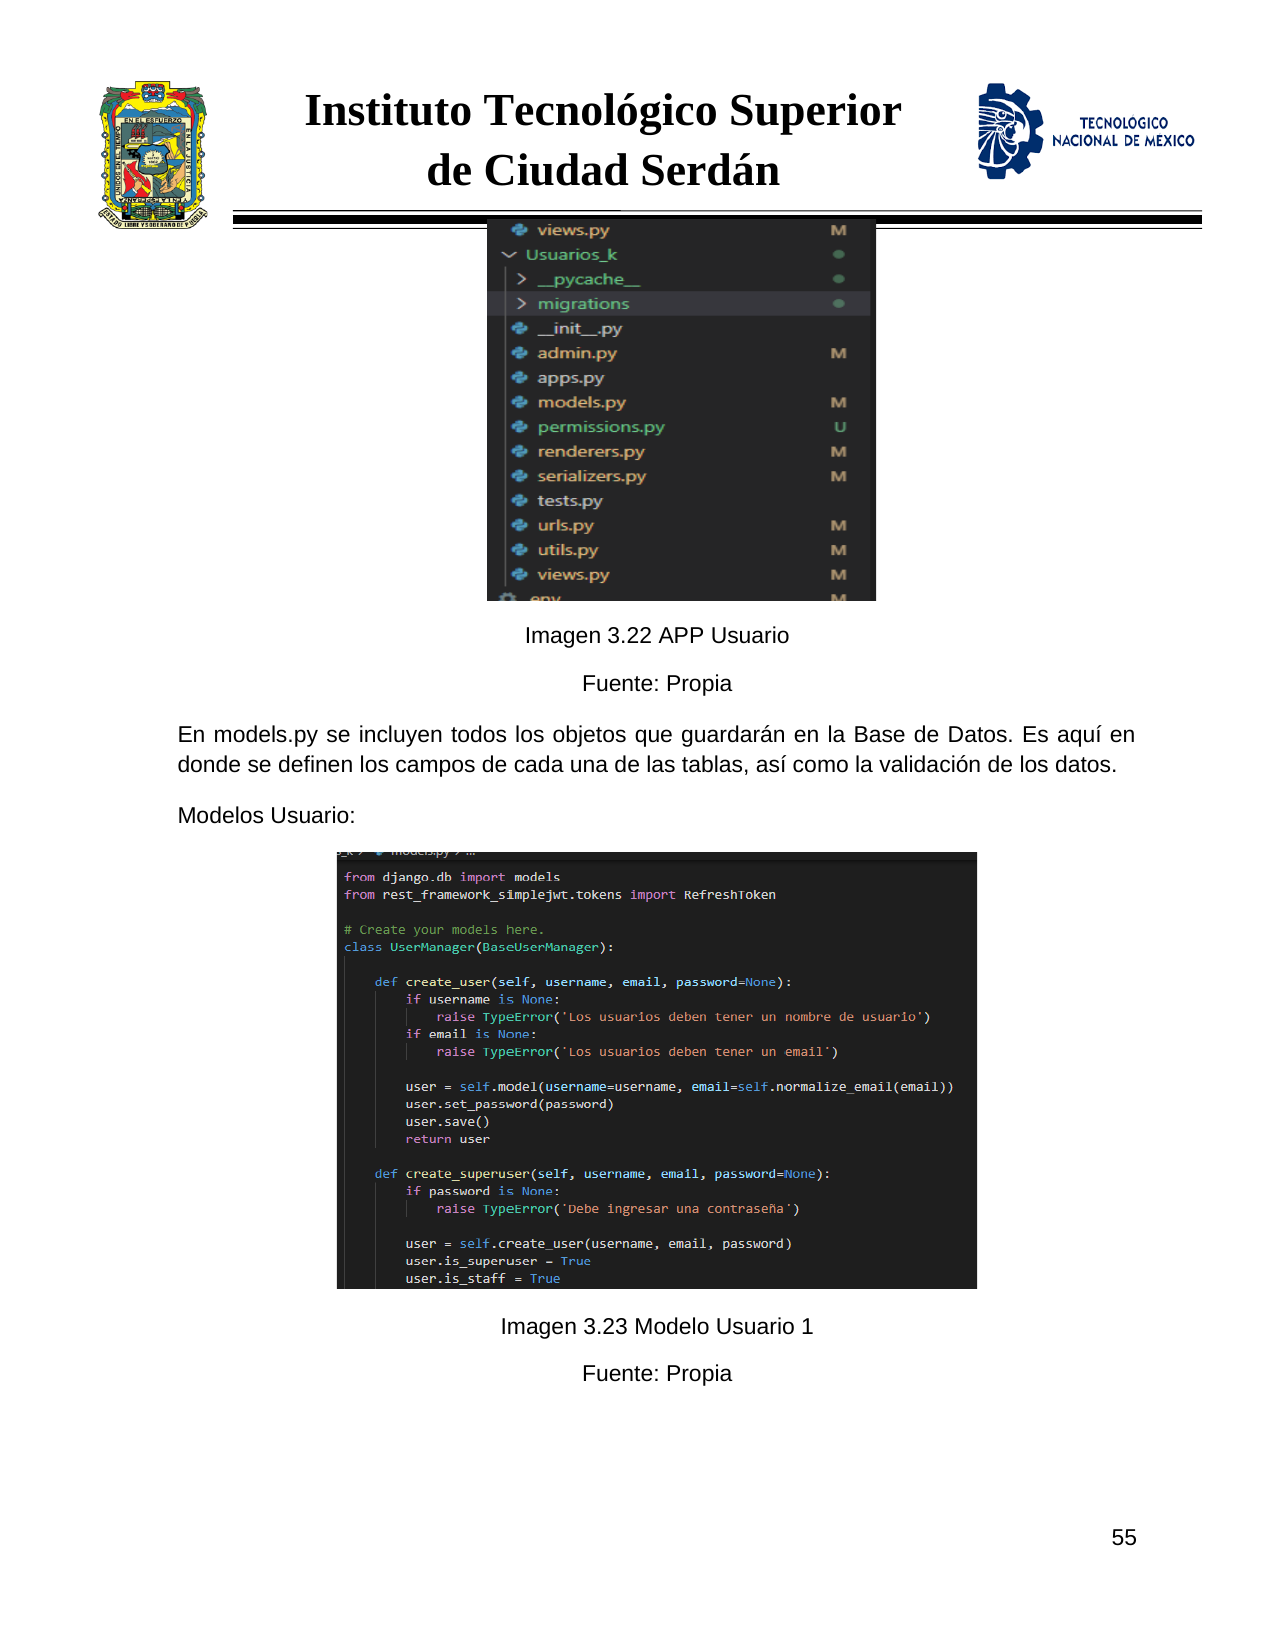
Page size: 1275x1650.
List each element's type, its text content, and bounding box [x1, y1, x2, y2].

picture [487, 219, 877, 601]
text Imagen 3.22 APP Usuario [177, 622, 1137, 649]
text Fuente: Propia [177, 669, 1137, 696]
picture [968, 45, 1209, 216]
text Fuente: Propia [177, 1360, 1137, 1387]
picture [98, 81, 208, 229]
picture [336, 852, 978, 1289]
text Imagen 3.23 Modelo Usuario 1 [177, 1313, 1137, 1339]
text En models.py se incluyen todos los objetos que guardarán en la Base de Datos. Es aquí en donde se definen los campos de cada una de las tablas, así como la validación de los datos. [177, 721, 1137, 777]
text Modelos Usuario: [177, 802, 1137, 828]
